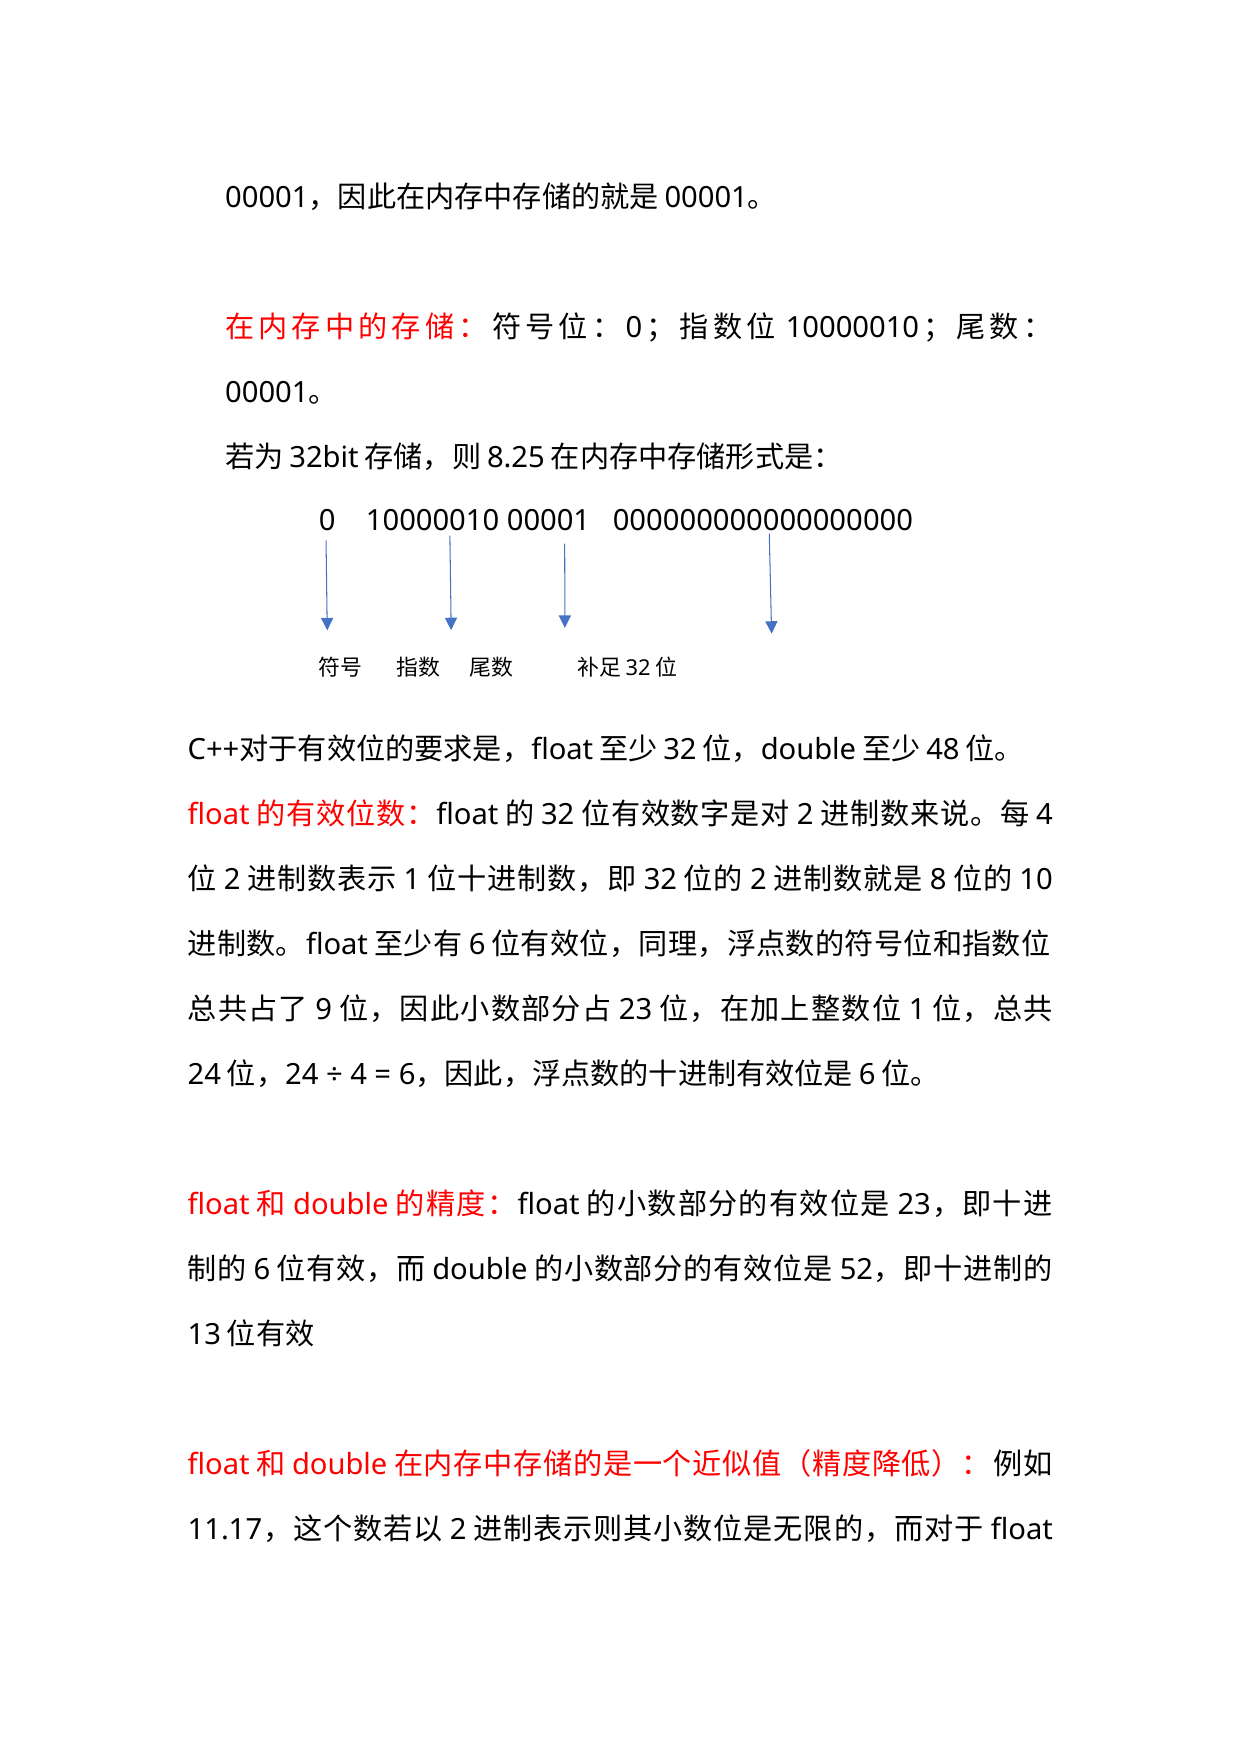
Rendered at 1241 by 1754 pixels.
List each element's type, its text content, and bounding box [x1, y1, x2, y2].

text C++对于有效位的要求是，float至少32位，double至少48位。 [187, 714, 1053, 779]
text 符号 指数 尾数 补足32位 [187, 649, 1053, 682]
list 在内存中的存储：符号位：0；指数位10000010；尾数：00001。 [225, 292, 1053, 422]
text float和double的精度：float的小数部分的有效位是23，即十进制的6位有效，而double的小数部分的有效位是52，即十进制的13位有效 [187, 1169, 1053, 1364]
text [187, 1429, 1053, 1559]
list 若为32bit存储，则8.25在内存中存储形式是： [225, 422, 1053, 487]
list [225, 162, 1053, 227]
text float的有效位数：float的32位有效数字是对2进制数来说。每4位2进制数表示1位十进制数，即32位的2进制数就是8位的10进制数。float至少有6位有效位，同理，浮点数的符号位和指数位总共占了9位，因此小数部分占23位，在加上整数位1位，总共24位，24 ÷ 4 = 6，因此，浮点数的十进制有效位是6位。 [187, 779, 1053, 1104]
list 0 10000010 00001 000000000000000000 [225, 487, 1053, 552]
